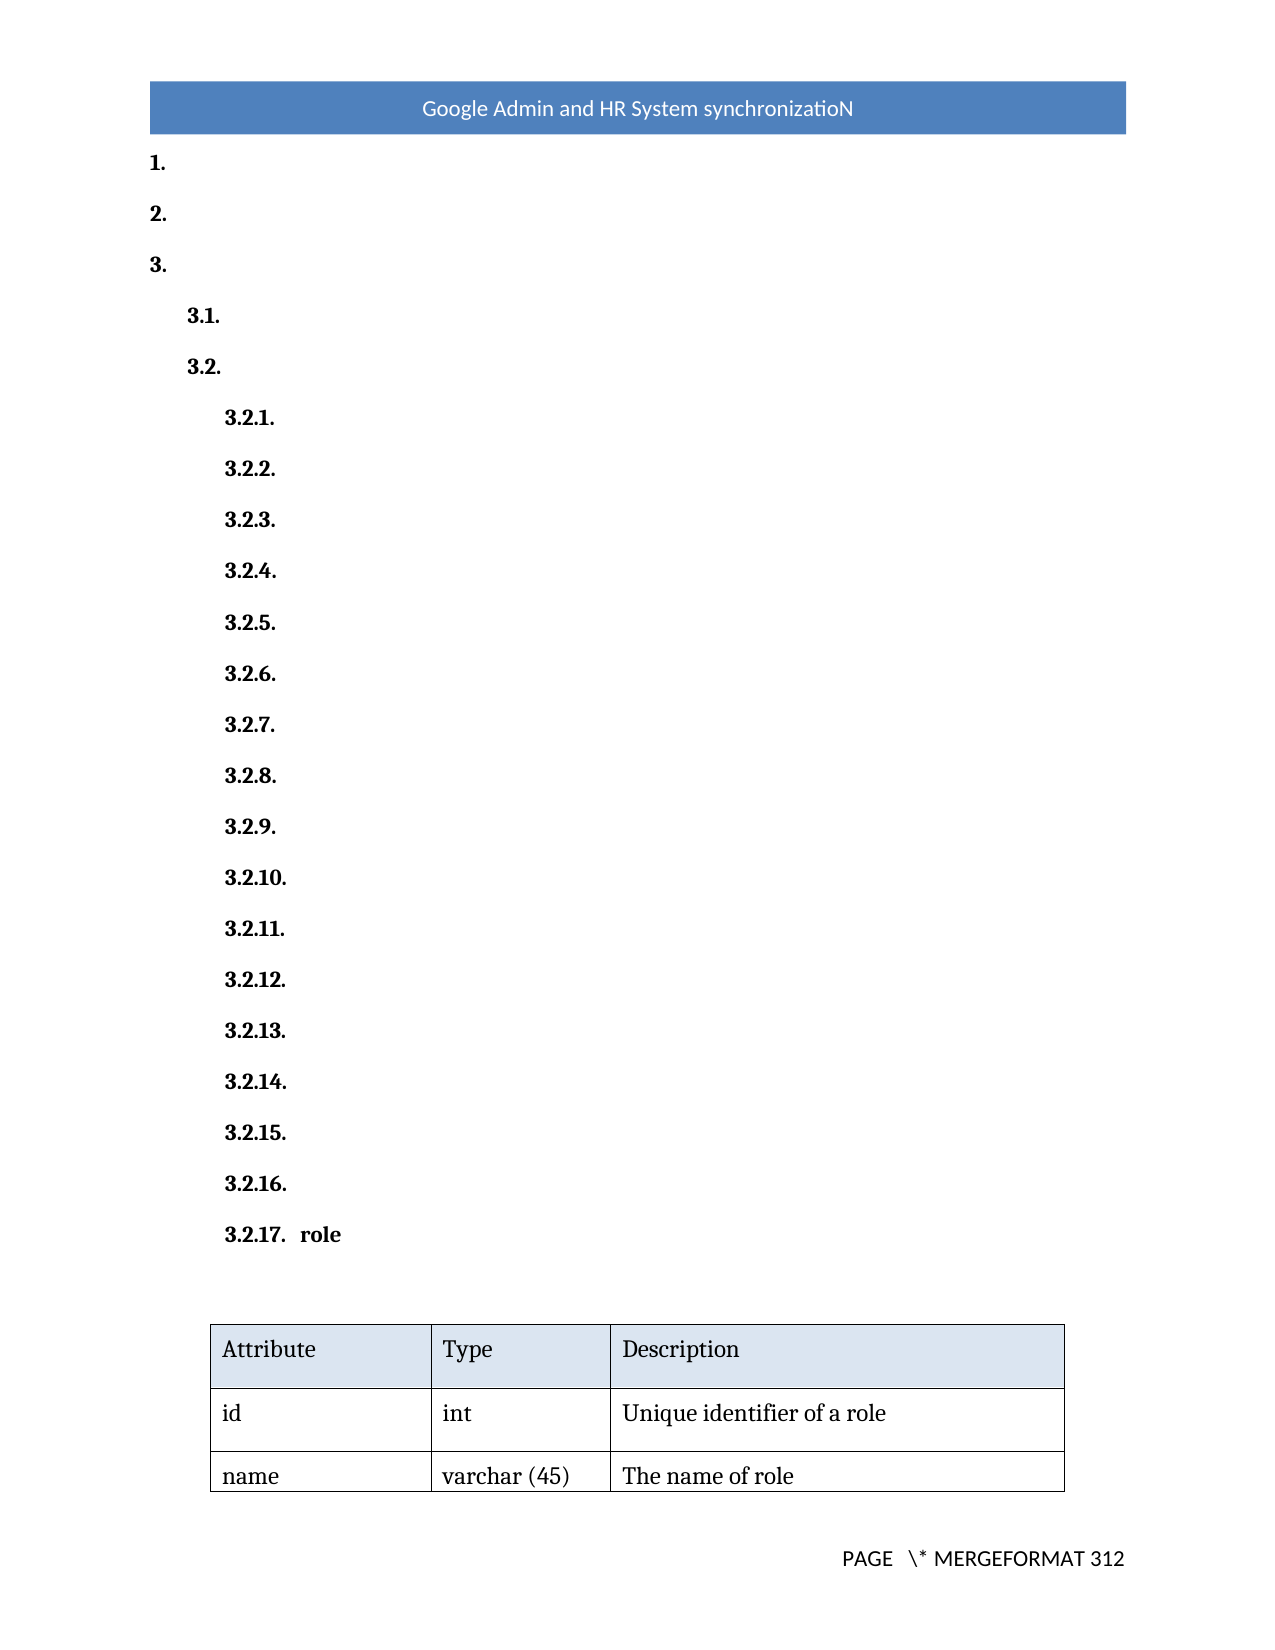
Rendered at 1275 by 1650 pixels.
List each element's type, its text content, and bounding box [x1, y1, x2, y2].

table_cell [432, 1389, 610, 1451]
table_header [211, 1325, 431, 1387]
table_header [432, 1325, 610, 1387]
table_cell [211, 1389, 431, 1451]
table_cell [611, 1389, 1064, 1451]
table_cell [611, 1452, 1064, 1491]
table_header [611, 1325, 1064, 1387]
subtitle role [225, 1222, 1125, 1248]
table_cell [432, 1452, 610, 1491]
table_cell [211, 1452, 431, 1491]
